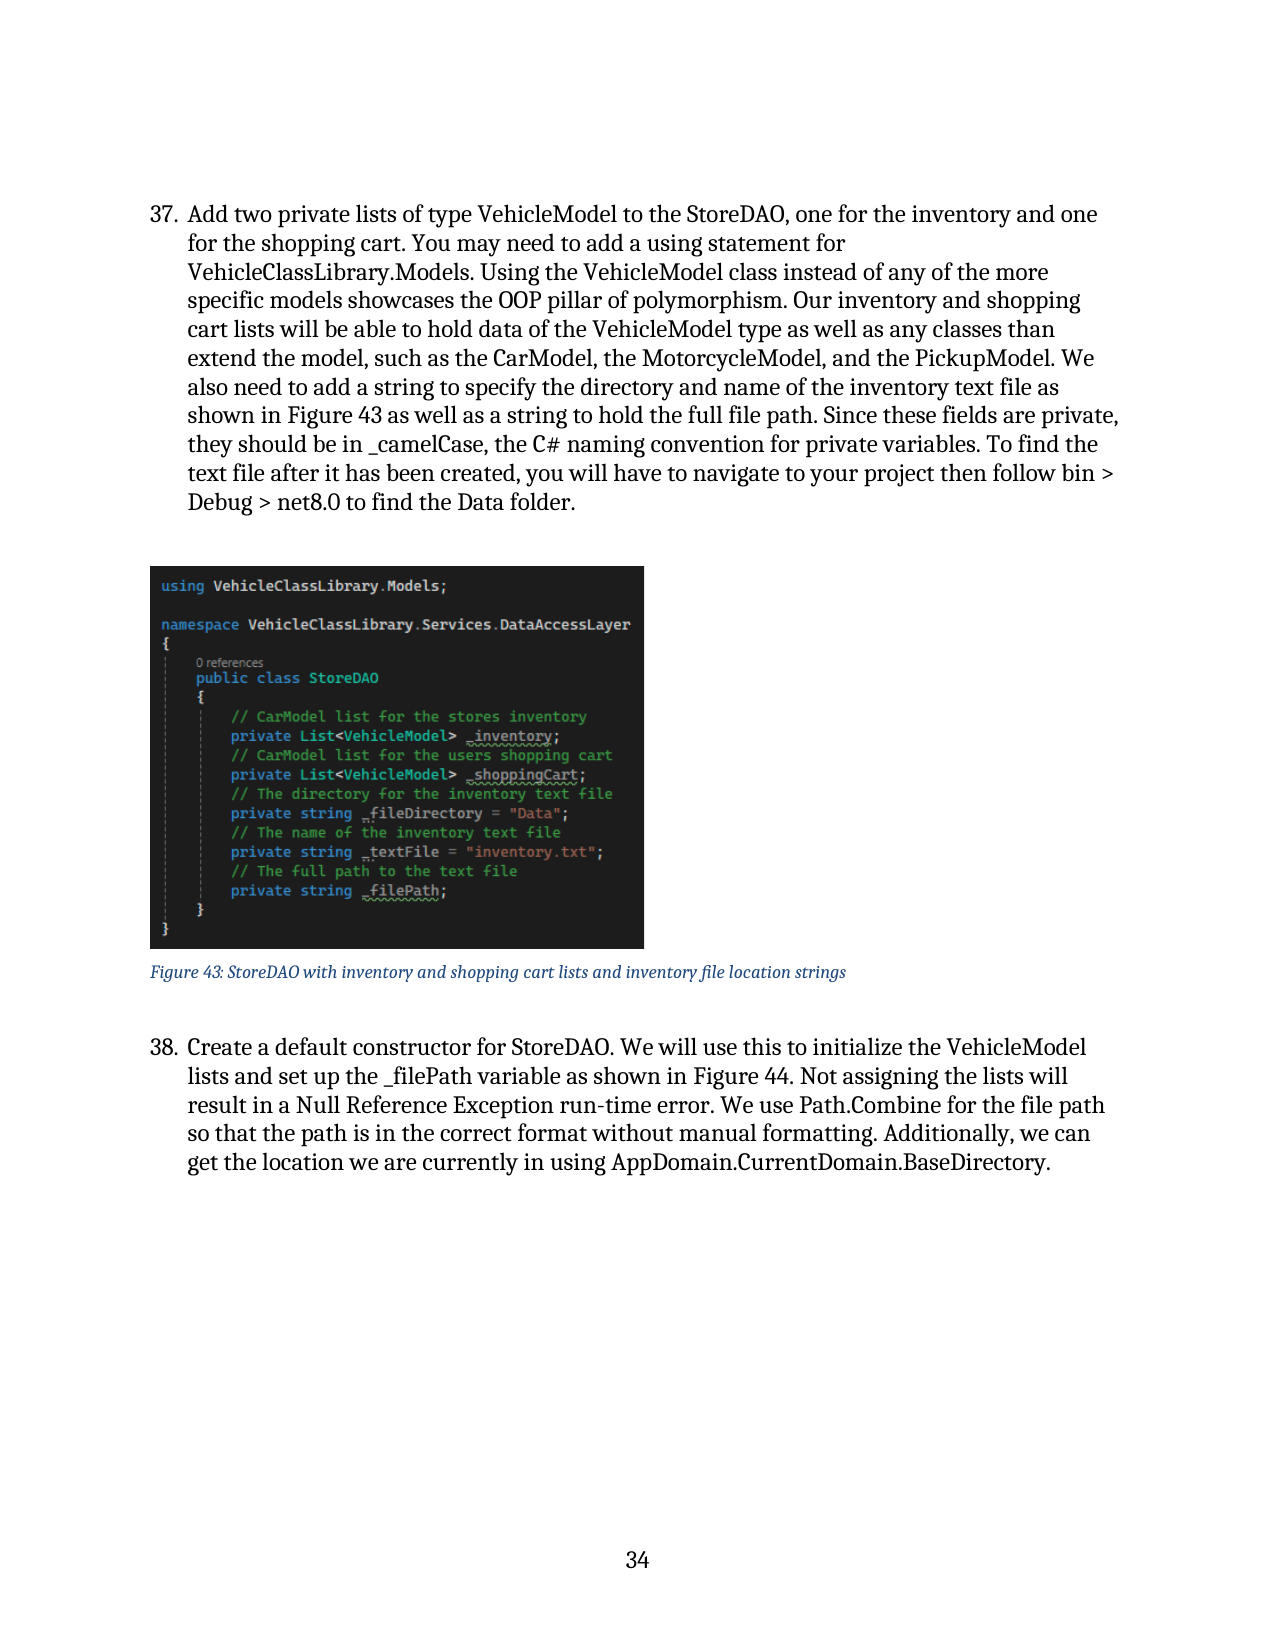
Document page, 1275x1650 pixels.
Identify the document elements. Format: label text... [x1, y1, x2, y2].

list Add two private lists of type VehicleModel to the StoreDAO, one for the inventory and one for the shopping cart. You may need to add a using statement for VehicleClassLibrary.Models. Using the VehicleModel class instead of any of the more specific models showcases the OOP pillar of polymorphism. Our inventory and shopping cart lists will be able to hold data of the VehicleModel type as well as any classes than extend the model, such as the CarModel, the MotorcycleModel, and the PickupModel. We also need to add a string to specify the directory and name of the inventory text file as shown in Figure 43 as well as a string to hold the full file path. Since these fields are private, they should be in _camelCase, the C# naming convention for private variables. To find the text file after it has been created, you will have to navigate to your project then follow bin > Debug > net8.0 to find the Data folder. [150, 200, 1125, 516]
text Figure 43: StoreDAO with inventory and shopping cart lists and inventory file location strings [150, 961, 1125, 983]
picture [150, 566, 645, 949]
list Create a default constructor for StoreDAO. We will use this to initialize the VehicleModel lists and set up the _filePath variable as shown in Figure 44. Not assigning the lists will result in a Null Reference Exception run-time error. We use Path.Combine for the file path so that the path is in the correct format without manual formatting. Additionally, we can get the location we are currently in using AppDomain.CurrentDomain.BaseDirectory. [150, 1033, 1125, 1177]
